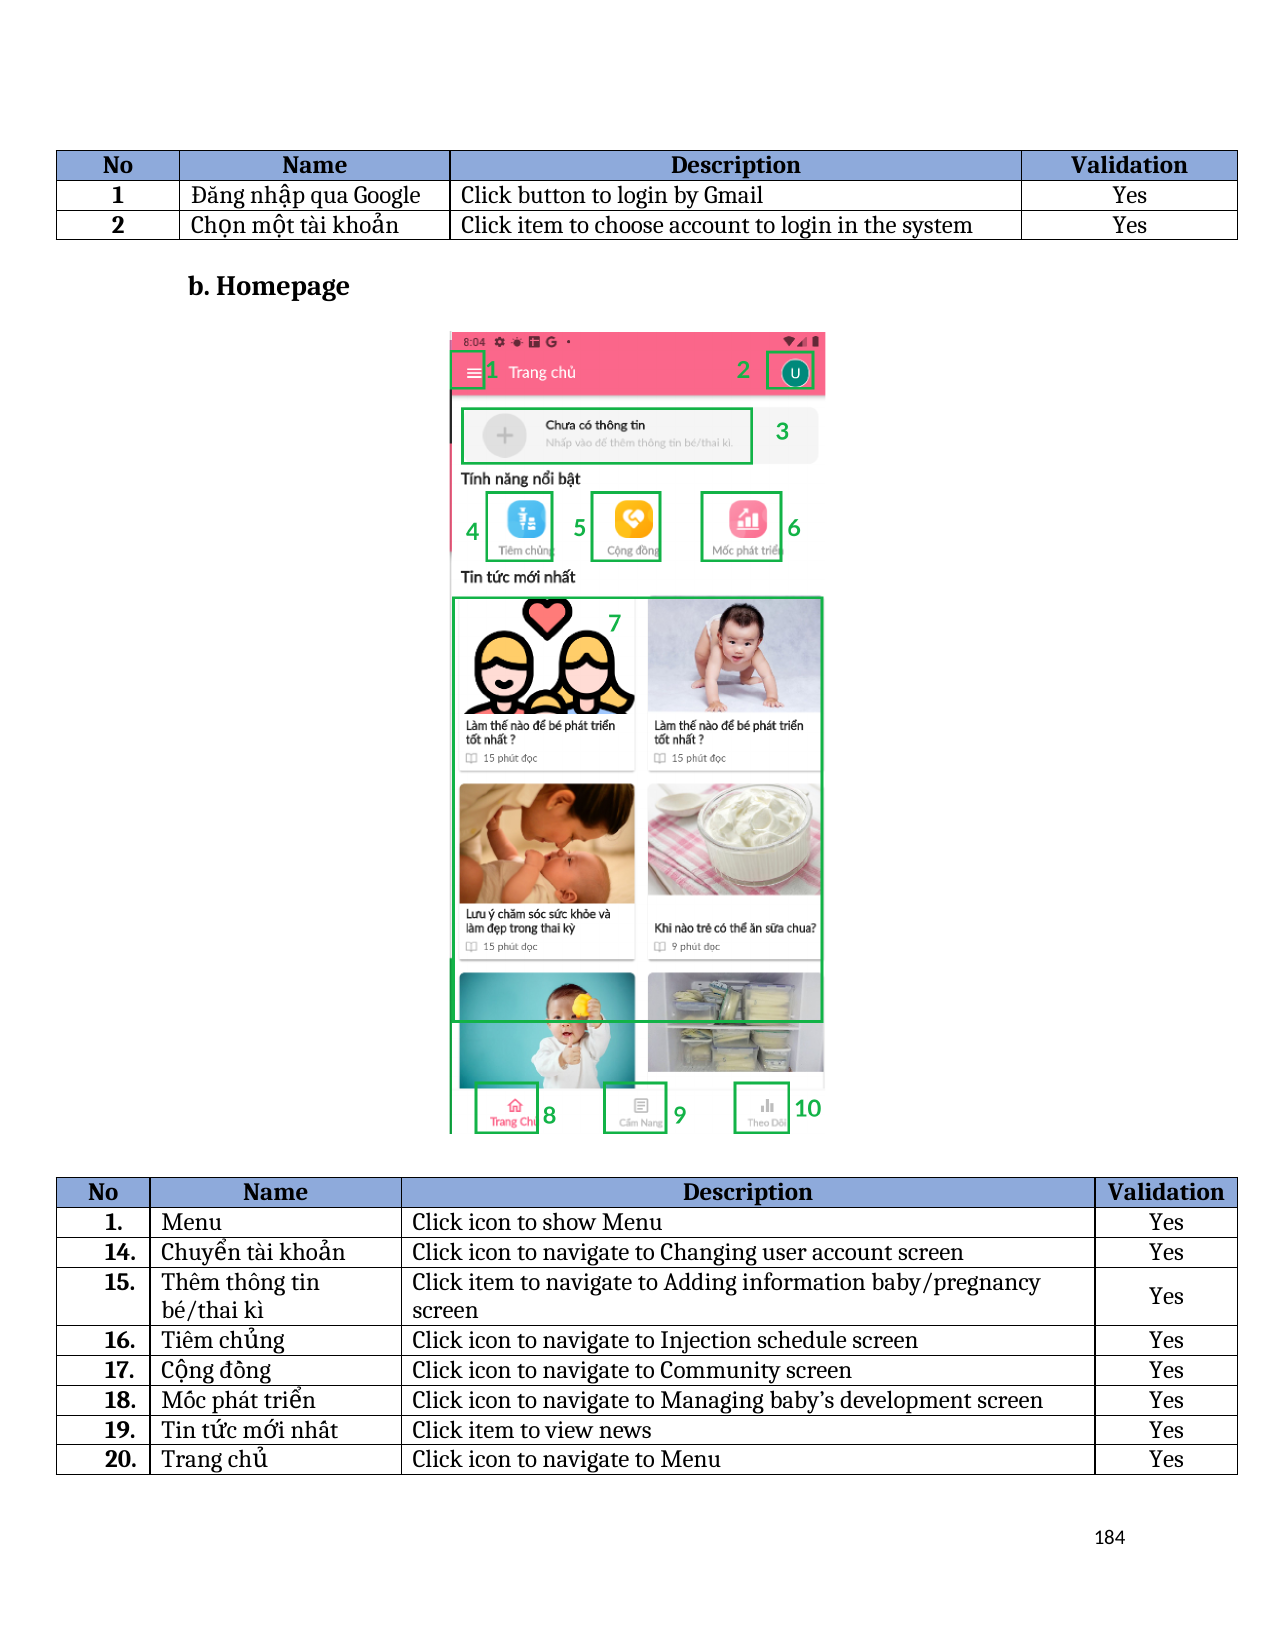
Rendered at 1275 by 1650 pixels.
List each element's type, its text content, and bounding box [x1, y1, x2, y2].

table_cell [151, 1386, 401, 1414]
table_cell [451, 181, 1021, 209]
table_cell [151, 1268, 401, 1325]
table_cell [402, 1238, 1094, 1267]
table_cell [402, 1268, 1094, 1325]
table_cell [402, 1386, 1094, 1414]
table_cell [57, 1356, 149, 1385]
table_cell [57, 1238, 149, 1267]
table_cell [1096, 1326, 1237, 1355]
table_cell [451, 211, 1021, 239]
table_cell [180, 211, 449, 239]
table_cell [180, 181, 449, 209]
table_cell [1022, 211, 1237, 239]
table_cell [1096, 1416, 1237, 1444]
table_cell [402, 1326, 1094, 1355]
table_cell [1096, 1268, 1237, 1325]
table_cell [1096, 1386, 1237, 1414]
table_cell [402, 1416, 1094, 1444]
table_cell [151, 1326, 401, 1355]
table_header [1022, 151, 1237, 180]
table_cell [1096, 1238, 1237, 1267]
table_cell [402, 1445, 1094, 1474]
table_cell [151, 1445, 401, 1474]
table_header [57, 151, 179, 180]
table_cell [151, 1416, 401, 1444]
subtitle b. Homepage [187, 269, 1125, 302]
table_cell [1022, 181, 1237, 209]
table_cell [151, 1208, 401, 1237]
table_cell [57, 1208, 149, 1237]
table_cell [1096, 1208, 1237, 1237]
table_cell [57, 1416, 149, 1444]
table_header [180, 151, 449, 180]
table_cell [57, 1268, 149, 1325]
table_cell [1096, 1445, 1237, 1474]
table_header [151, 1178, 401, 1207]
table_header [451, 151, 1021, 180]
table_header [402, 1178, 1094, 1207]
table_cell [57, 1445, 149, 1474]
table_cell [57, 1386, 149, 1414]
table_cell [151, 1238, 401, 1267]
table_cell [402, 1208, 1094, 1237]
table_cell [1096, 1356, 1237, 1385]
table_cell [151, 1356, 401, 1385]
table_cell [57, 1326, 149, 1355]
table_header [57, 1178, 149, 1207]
picture [449, 331, 826, 1134]
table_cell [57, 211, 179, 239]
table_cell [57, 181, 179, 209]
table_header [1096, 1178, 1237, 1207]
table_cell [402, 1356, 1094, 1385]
